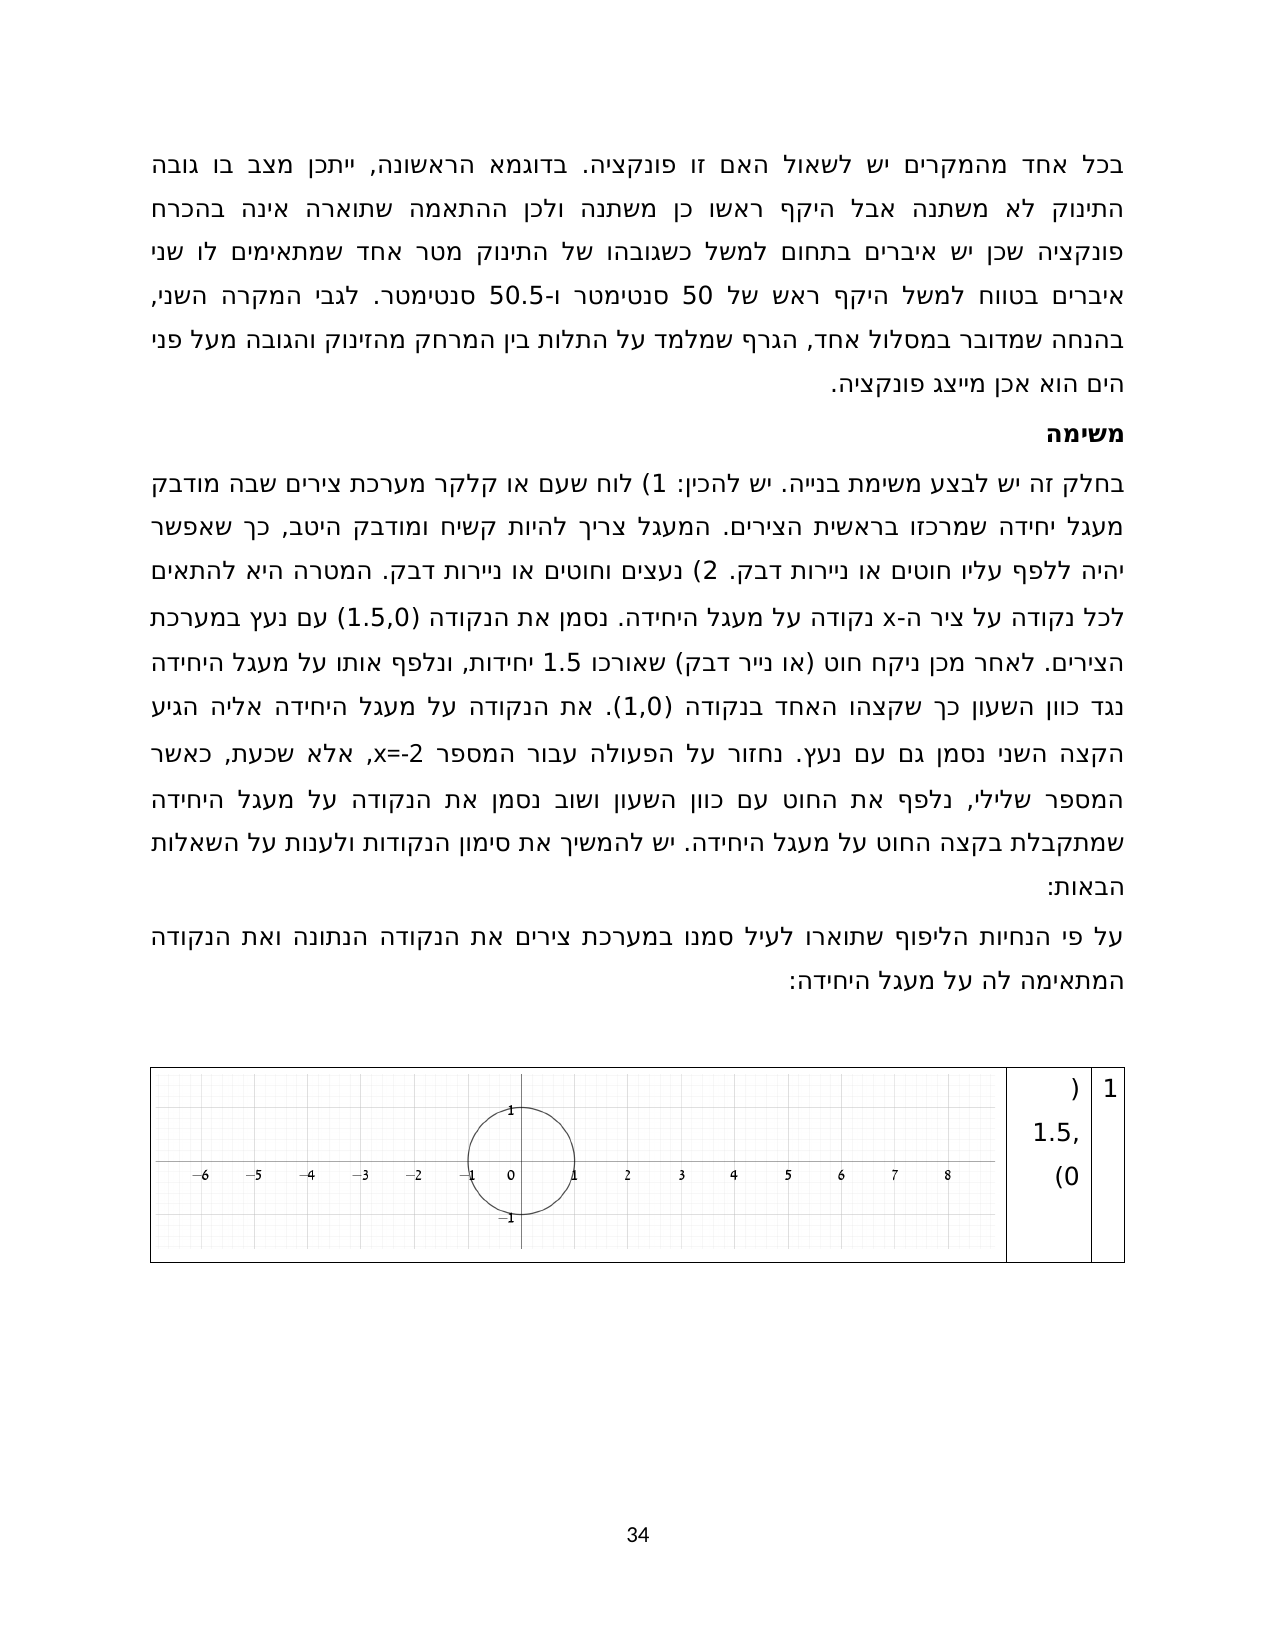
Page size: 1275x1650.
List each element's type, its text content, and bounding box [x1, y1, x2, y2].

text על פי הנחיות הליפוף שתוארו לעיל סמנו במערכת צירים את הנקודה הנתונה ואת הנקודה המתאימה לה על מעגל היחידה: [150, 922, 1125, 995]
text בכל אחד מהמקרים יש לשאול האם זו פונקציה. בדוגמא הראשונה, ייתכן מצב בו גובה התינוק לא משתנה אבל היקף ראשו כן משתנה ולכן ההתאמה שתוארה אינה בהכרח פונקציה שכן יש איברים בתחום למשל כשגובהו של התינוק מטר אחד שמתאימים לו שני איברים בטווח למשל היקף ראש של 50 סנטימטר ו-50.5 סנטימטר. לגבי המקרה השני, בהנחה שמדובר במסלול אחד, הגרף שמלמד על התלות בין המרחק מהזינוק והגובה מעל פני הים הוא אכן מייצג פונקציה. [150, 150, 1125, 398]
table_header 1 [1092, 1068, 1124, 1262]
table_header [151, 1068, 1006, 1262]
picture [155, 1074, 995, 1249]
table_header (1.5,0) [1007, 1068, 1091, 1262]
text משימה [150, 419, 1125, 448]
text בחלק זה יש לבצע משימת בנייה. יש להכין: 1) לוח שעם או קלקר מערכת צירים שבה מודבק מעגל יחידה שמרכזו בראשית הצירים. המעגל צריך להיות קשיח ומודבק היטב, כך שאפשר יהיה ללפף עליו חוטים או ניירות דבק. 2) נעצים וחוטים או ניירות דבק. המטרה היא להתאים לכל נקודה על ציר ה-x נקודה על מעגל היחידה. נסמן את הנקודה (1.5,0) עם נעץ במערכת הצירים. לאחר מכן ניקח חוט (או נייר דבק) שאורכו 1.5 יחידות, ונלפף אותו על מעגל היחידה נגד כוון השעון כך שקצהו האחד בנקודה (1,0). את הנקודה על מעגל היחידה אליה הגיע הקצה השני נסמן גם עם נעץ. נחזור על הפעולה עבור המספר x=-2, אלא שכעת, כאשר המספר שלילי, נלפף את החוט עם כוון השעון ושוב נסמן את הנקודה על מעגל היחידה שמתקבלת בקצה החוט על מעגל היחידה. יש להמשיך את סימון הנקודות ולענות על השאלות הבאות: [150, 469, 1125, 901]
